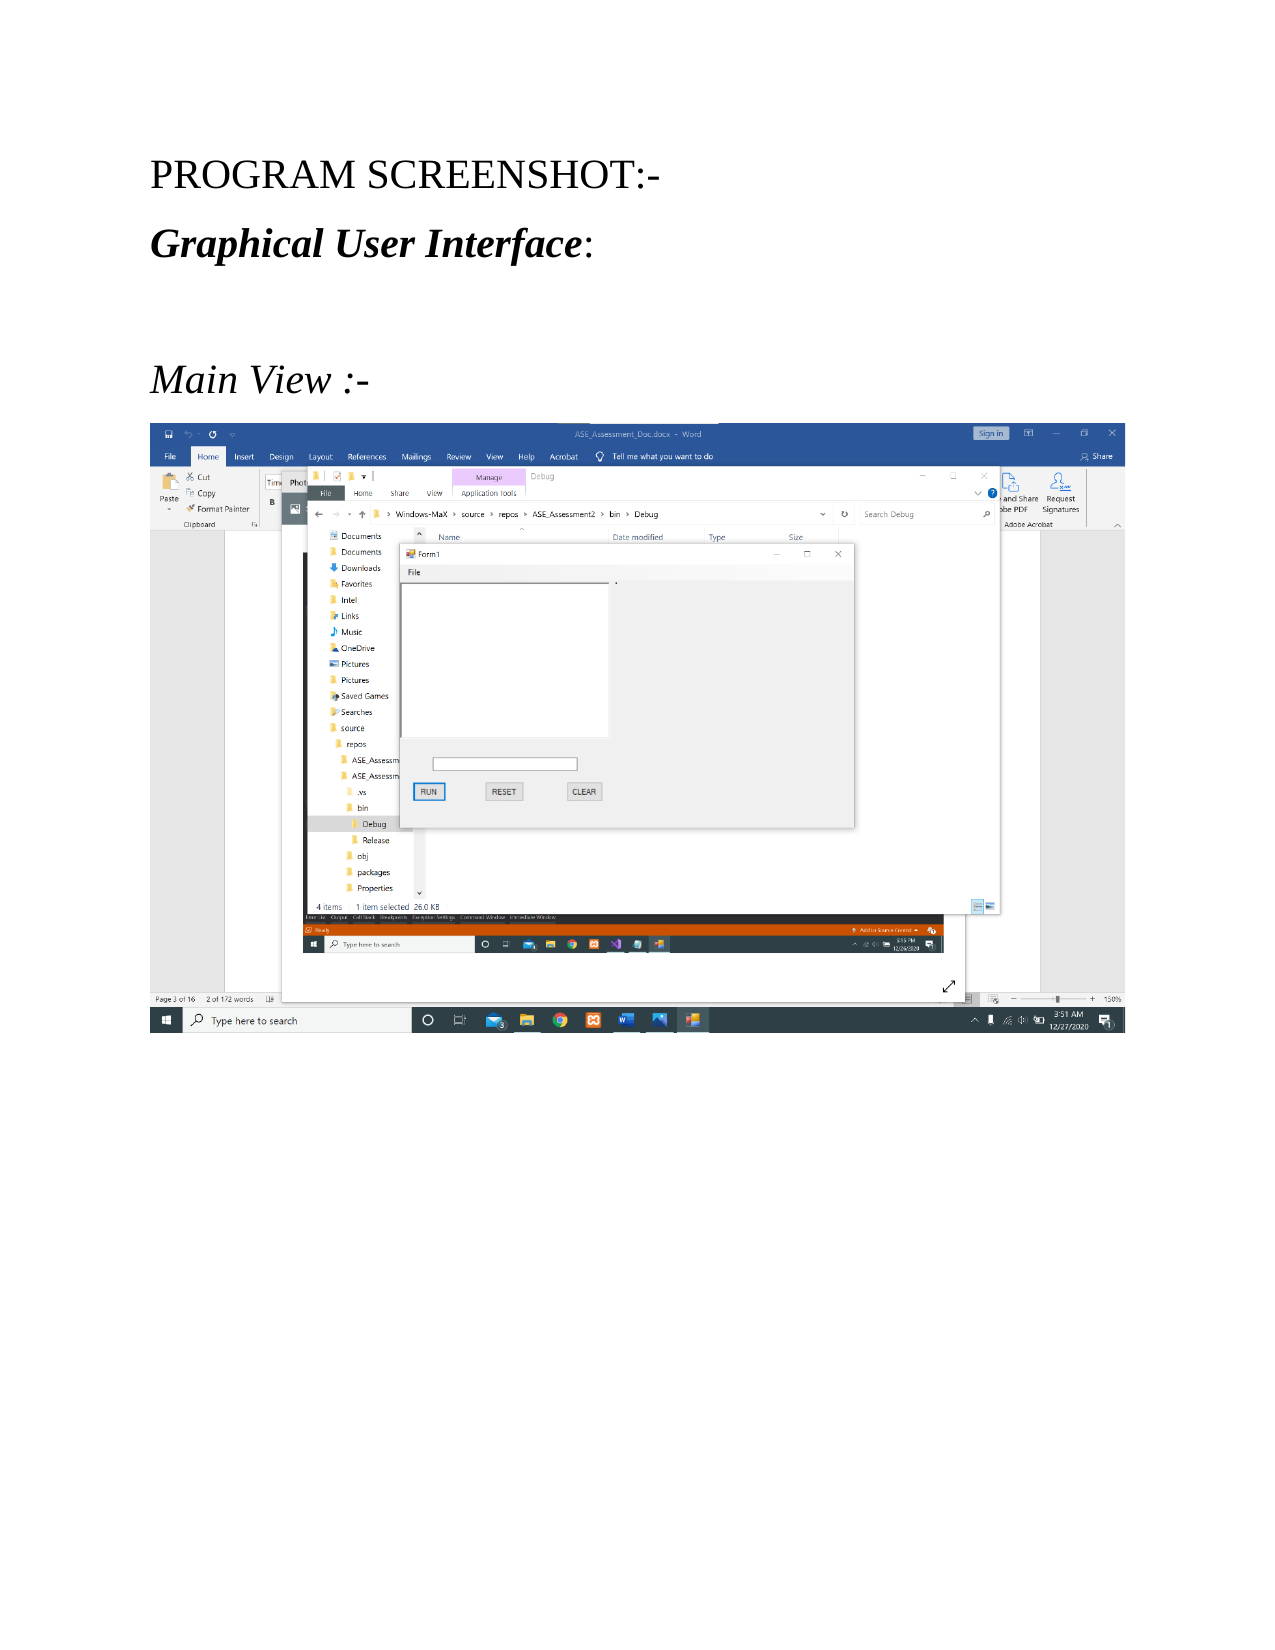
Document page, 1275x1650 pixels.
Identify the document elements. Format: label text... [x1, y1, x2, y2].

text Main View :- [150, 355, 1125, 403]
picture [150, 423, 1125, 1033]
text Graphical User Interface: [150, 218, 1125, 266]
text PROGRAM SCREENSHOT:- [150, 150, 1125, 198]
